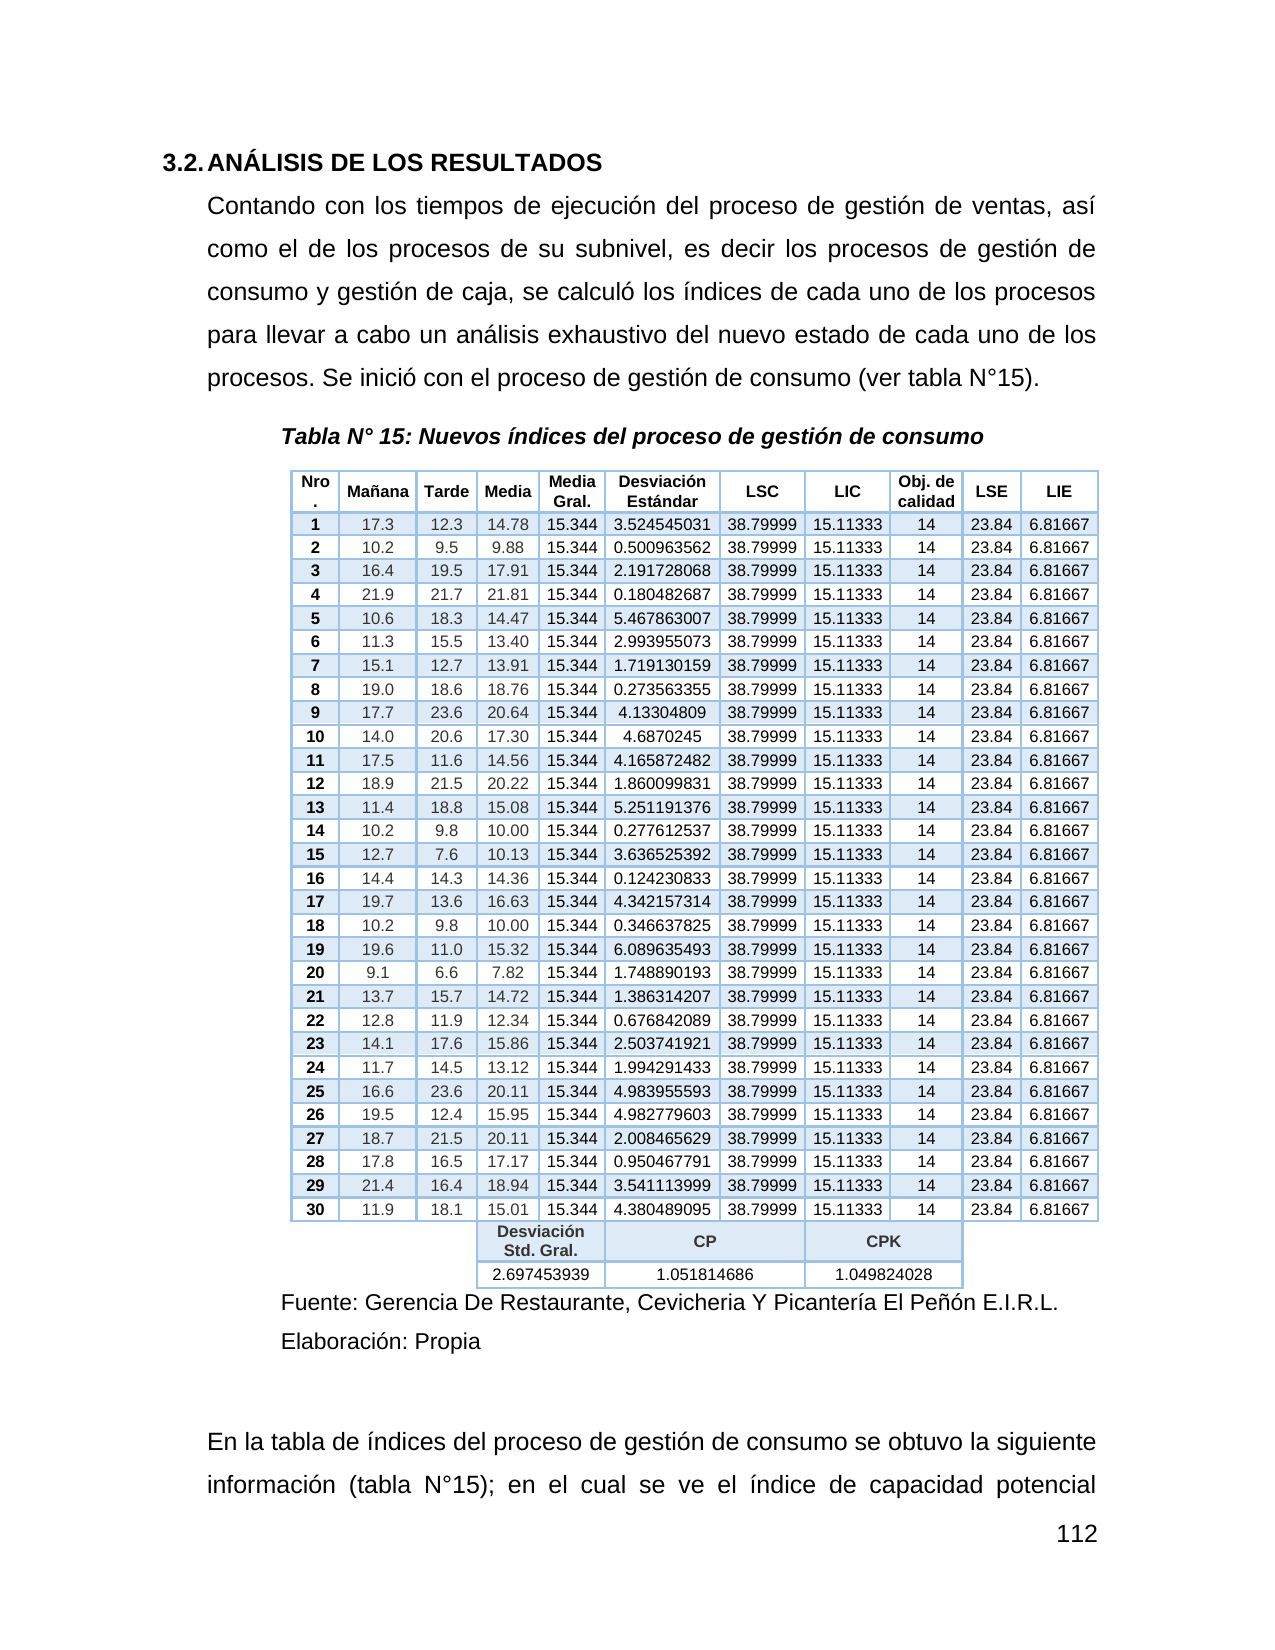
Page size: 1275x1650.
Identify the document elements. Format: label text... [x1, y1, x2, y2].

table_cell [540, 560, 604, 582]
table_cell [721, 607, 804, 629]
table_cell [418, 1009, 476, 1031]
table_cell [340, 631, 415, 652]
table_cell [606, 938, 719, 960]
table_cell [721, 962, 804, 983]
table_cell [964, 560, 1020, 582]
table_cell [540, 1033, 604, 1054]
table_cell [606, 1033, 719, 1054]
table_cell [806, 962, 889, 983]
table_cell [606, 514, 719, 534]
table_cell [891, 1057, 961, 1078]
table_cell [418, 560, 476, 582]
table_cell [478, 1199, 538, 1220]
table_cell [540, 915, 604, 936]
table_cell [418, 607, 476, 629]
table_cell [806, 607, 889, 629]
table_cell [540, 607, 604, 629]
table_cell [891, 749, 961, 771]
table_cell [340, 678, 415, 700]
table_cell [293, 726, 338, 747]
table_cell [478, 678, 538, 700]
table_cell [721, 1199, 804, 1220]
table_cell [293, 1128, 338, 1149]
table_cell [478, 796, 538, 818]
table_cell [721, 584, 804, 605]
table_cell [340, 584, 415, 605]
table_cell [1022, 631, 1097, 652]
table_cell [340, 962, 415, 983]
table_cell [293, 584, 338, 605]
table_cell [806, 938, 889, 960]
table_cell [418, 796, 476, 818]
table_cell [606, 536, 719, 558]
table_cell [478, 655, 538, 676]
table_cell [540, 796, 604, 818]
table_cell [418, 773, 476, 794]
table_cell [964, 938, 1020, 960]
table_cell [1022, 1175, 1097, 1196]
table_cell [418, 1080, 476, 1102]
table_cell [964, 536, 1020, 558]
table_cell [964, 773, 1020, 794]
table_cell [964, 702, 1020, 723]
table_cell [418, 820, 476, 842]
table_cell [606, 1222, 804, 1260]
text Elaboración: Propia [281, 1328, 1098, 1354]
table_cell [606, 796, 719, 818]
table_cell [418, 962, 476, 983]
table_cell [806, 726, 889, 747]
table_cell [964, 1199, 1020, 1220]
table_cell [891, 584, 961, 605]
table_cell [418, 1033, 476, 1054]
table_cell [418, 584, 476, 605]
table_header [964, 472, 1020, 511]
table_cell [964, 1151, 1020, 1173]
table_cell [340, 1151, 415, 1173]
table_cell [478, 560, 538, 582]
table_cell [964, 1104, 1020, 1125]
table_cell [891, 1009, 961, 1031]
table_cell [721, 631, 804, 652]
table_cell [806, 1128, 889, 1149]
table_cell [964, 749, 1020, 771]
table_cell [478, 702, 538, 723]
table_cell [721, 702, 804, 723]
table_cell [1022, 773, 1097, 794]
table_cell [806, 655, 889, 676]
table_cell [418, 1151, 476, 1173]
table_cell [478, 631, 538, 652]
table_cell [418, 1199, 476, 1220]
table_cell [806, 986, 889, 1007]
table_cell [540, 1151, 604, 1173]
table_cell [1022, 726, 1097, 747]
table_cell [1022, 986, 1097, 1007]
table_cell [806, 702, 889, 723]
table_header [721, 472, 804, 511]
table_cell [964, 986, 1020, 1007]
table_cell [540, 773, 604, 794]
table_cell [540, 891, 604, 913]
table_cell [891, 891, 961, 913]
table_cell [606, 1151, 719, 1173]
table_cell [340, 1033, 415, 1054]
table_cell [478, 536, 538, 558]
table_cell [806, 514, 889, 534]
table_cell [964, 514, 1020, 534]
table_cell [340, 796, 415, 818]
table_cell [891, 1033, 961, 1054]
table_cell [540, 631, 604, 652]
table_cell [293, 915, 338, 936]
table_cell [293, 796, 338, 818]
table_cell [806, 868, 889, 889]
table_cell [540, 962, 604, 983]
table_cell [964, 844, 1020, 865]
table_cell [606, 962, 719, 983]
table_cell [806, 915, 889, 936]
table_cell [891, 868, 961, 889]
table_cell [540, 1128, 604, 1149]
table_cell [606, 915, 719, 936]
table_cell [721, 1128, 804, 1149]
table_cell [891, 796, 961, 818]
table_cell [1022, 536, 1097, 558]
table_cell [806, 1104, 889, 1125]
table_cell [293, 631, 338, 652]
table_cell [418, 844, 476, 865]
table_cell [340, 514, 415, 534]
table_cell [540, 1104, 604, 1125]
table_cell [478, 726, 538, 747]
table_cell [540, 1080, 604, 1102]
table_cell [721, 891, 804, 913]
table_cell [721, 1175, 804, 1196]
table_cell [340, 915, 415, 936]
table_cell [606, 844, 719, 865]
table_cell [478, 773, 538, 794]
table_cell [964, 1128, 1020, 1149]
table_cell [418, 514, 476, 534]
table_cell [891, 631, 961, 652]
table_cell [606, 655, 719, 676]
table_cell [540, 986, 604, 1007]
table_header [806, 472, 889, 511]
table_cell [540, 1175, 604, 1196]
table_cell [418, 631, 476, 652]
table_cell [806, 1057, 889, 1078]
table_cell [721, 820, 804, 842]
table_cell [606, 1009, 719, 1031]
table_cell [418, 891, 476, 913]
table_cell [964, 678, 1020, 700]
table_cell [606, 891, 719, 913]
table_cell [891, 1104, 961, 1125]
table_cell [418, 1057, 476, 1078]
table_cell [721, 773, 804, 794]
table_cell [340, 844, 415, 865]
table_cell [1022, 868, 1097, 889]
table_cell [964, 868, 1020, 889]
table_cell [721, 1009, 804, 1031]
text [207, 1427, 1098, 1499]
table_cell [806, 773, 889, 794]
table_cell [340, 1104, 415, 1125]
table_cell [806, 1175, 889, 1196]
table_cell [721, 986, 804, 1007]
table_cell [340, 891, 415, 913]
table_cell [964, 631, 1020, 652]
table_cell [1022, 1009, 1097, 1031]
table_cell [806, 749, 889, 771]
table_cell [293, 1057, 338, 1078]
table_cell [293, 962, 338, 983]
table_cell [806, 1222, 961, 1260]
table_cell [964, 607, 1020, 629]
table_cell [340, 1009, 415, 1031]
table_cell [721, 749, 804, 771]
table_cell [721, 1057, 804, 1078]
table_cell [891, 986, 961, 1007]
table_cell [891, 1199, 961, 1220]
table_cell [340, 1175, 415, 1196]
text Fuente: Gerencia De Restaurante, Cevicheria Y Picantería El Peñón E.I.R.L. [281, 1289, 1098, 1315]
text Tabla N° 15: Nuevos índices del proceso de gestión de consumo [281, 423, 1098, 449]
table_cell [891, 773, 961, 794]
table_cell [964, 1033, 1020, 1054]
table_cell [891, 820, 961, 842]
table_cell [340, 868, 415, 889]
subtitle ANÁLISIS DE LOS RESULTADOS [162, 148, 1098, 176]
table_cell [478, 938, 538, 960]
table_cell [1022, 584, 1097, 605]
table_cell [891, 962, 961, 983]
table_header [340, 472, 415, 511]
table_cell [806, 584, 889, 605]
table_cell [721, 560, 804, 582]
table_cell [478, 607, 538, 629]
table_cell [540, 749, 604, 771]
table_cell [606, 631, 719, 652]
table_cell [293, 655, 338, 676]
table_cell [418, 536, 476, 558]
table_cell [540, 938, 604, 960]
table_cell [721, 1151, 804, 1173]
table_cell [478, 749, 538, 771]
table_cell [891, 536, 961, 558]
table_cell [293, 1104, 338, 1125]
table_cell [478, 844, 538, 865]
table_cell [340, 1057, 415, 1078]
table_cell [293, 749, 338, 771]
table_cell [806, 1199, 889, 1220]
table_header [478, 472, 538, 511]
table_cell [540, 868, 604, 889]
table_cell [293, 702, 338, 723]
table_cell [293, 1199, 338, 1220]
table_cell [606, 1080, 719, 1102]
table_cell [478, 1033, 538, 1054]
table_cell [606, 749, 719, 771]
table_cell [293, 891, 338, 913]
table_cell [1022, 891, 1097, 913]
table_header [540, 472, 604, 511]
text Contando con los tiempos de ejecución del proceso de gestión de ventas, así como el de los procesos de su subnivel, es decir los procesos de gestión de consumo y gestión de caja, se calculó los índices de cada uno de los procesos para llevar a cabo un análisis exhaustivo del nuevo estado de cada uno de los procesos. Se inició con el proceso de gestión de consumo (ver tabla N°15). [207, 191, 1098, 392]
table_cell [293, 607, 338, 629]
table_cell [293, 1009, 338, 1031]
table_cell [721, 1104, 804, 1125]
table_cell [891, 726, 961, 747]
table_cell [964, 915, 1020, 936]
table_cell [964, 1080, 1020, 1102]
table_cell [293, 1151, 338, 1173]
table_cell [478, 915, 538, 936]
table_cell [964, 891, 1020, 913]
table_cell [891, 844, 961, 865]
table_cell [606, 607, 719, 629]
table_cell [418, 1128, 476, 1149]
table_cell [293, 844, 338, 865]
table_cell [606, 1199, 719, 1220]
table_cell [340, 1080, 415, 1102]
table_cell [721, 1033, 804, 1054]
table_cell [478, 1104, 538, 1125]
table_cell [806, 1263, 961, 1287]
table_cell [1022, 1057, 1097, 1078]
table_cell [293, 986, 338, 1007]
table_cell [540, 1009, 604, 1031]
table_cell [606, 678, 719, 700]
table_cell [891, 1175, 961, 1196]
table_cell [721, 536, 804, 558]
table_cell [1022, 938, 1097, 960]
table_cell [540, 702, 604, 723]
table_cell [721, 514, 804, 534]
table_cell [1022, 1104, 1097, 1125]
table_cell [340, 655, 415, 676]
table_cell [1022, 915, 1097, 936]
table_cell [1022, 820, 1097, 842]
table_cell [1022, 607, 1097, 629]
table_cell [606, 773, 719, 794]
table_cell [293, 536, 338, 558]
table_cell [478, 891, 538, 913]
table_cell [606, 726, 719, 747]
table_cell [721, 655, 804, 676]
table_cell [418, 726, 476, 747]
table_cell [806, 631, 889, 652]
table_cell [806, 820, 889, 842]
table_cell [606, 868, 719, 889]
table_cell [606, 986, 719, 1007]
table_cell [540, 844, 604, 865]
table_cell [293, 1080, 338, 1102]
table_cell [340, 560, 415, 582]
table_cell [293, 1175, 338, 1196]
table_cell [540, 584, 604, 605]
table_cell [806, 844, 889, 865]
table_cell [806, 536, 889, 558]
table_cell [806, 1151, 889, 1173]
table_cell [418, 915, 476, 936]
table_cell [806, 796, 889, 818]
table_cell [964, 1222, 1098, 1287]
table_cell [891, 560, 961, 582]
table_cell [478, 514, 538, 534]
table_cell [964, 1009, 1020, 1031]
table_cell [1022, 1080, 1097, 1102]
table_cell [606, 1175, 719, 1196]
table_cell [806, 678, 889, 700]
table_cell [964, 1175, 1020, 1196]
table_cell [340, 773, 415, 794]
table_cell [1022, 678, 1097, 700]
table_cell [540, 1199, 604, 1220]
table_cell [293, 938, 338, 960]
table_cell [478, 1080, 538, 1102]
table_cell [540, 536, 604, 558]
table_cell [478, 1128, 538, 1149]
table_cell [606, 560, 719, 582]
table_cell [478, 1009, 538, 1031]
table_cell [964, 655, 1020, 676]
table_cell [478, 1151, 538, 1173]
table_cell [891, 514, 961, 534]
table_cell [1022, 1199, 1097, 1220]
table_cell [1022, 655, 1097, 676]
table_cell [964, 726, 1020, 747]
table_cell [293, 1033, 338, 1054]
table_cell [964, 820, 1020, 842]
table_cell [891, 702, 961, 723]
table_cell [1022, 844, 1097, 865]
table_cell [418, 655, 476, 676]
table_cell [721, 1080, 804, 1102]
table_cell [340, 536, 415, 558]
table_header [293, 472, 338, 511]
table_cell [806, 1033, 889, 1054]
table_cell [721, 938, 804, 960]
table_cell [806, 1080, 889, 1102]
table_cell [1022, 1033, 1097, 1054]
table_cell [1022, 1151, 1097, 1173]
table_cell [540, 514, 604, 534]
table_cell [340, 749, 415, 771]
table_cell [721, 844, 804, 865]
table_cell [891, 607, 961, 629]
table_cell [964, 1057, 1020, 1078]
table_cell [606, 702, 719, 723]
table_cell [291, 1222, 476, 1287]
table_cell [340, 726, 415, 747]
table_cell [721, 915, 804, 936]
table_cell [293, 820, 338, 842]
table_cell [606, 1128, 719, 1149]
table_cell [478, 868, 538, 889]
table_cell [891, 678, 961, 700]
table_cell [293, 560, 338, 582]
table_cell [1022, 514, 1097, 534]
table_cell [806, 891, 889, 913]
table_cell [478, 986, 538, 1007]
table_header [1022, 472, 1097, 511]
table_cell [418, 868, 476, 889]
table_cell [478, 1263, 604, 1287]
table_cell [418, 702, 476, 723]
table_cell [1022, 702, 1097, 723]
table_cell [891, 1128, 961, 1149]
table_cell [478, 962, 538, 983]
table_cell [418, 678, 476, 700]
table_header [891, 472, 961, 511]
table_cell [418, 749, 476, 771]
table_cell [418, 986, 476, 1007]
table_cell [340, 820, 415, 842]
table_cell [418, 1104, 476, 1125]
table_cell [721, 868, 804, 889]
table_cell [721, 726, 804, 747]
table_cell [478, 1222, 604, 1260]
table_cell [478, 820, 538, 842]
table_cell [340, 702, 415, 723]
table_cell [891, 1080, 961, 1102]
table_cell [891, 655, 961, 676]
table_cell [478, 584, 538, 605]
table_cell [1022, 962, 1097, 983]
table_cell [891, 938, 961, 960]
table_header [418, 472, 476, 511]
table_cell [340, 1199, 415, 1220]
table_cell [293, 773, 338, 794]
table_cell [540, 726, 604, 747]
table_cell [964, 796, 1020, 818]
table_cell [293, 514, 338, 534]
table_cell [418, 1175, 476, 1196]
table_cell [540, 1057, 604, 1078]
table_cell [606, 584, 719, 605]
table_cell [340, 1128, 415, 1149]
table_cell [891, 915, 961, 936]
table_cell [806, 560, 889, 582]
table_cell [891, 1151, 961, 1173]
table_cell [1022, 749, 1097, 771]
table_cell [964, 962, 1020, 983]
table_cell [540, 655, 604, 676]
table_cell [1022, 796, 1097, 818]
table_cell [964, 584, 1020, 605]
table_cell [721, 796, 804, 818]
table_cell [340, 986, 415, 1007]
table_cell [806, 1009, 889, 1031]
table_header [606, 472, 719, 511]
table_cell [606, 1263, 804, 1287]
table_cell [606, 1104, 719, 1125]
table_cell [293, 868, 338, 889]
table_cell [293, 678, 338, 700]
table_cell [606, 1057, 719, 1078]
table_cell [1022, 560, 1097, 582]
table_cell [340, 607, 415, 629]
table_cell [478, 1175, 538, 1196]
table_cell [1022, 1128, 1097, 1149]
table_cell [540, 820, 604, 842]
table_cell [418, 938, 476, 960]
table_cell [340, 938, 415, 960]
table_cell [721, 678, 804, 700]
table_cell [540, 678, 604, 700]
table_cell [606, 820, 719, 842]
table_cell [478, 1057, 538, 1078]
